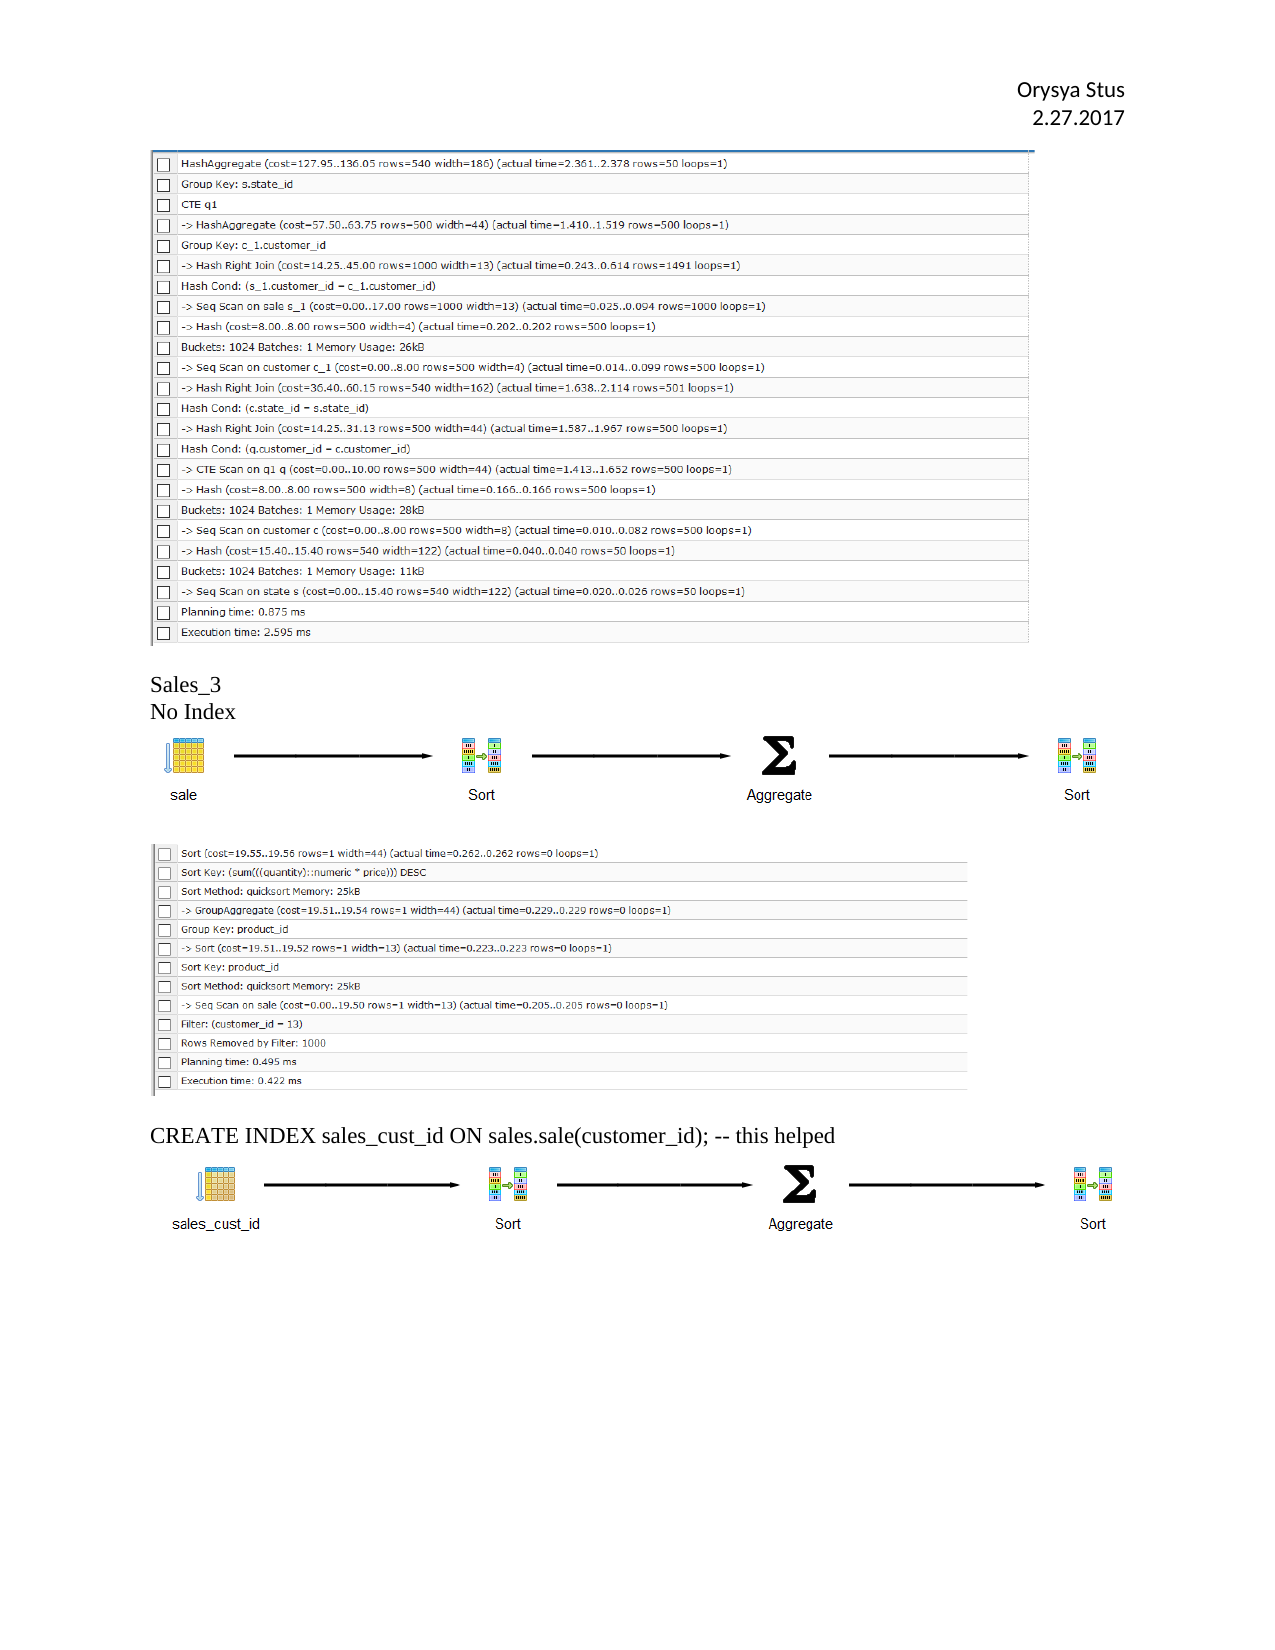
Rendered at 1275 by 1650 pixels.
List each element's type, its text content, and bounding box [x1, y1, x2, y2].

picture [150, 150, 1035, 646]
picture [150, 724, 1111, 819]
picture [150, 1148, 1122, 1254]
text No Index [150, 698, 1125, 724]
text Sales_3 [150, 671, 1125, 698]
picture [150, 844, 968, 1096]
